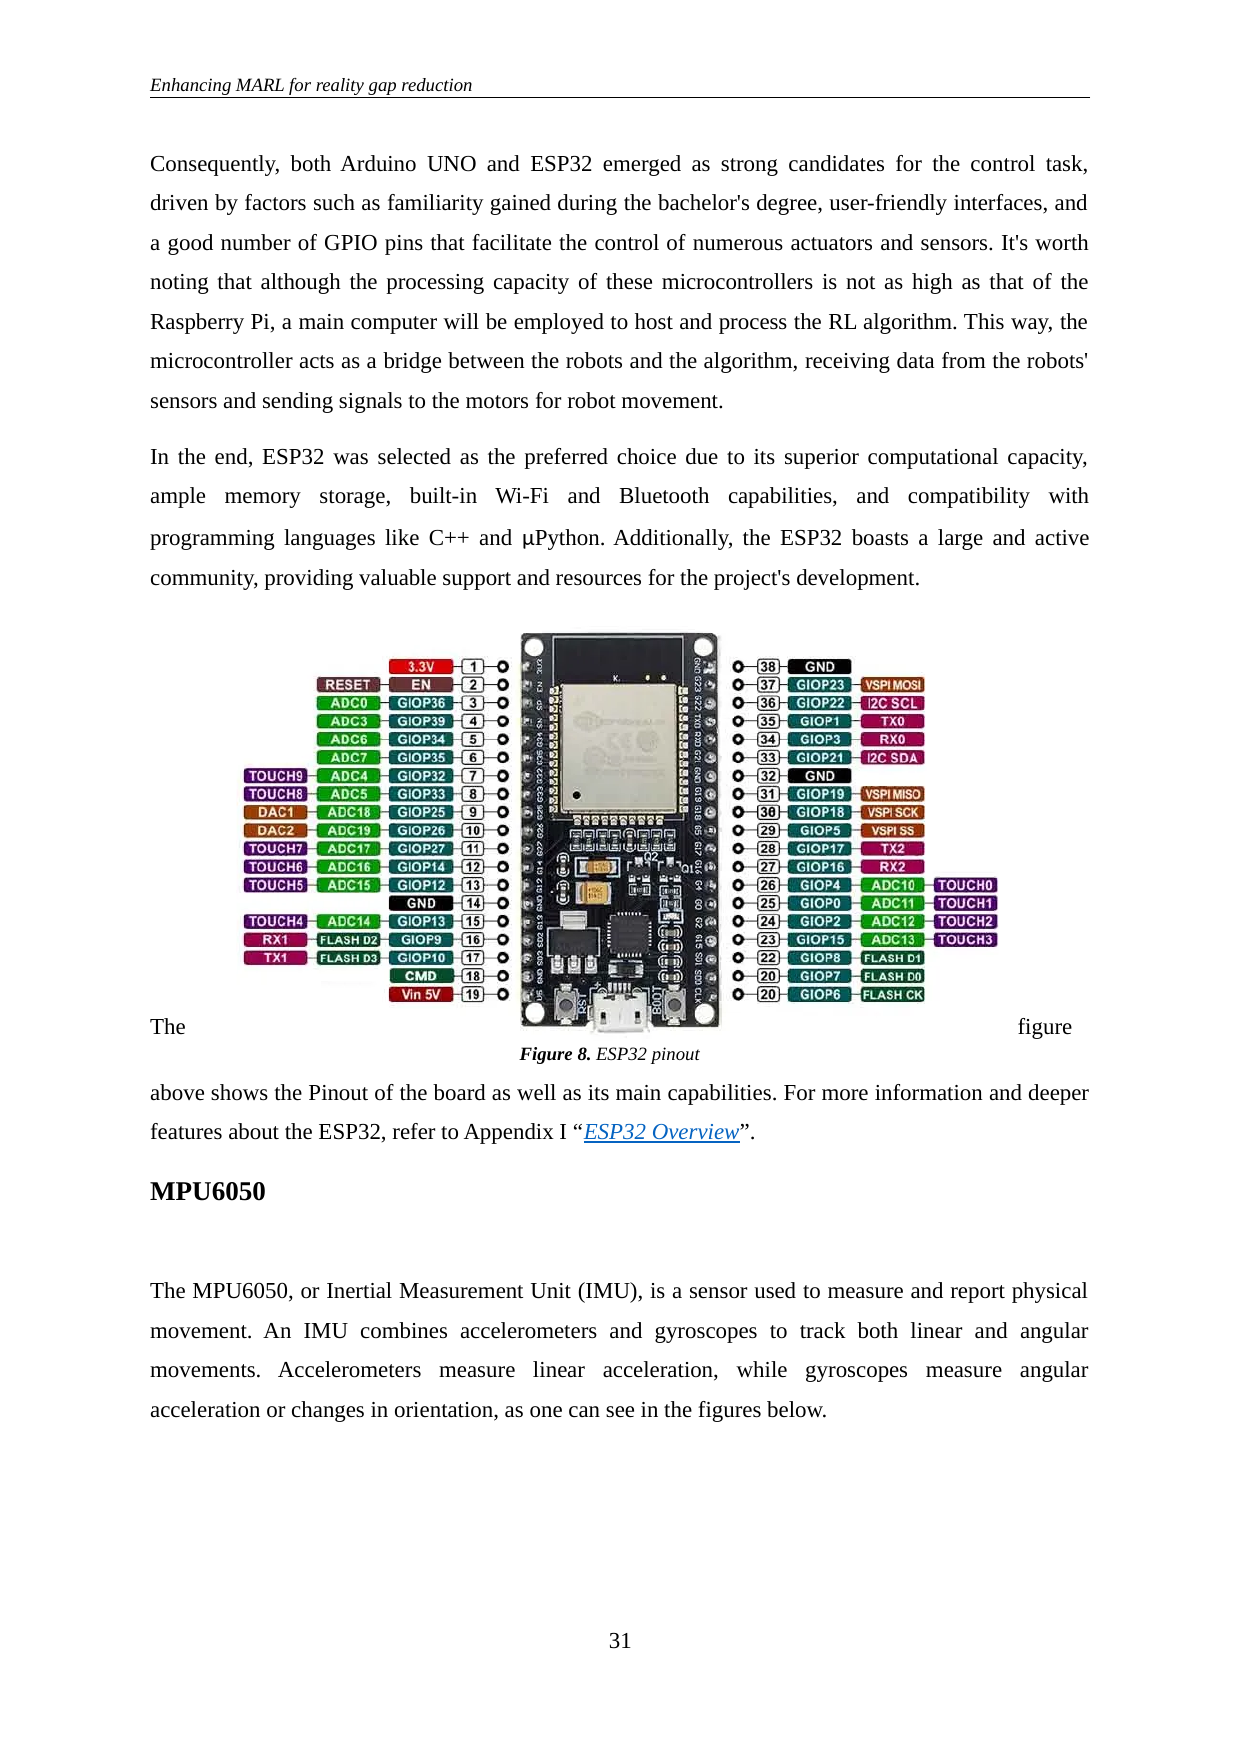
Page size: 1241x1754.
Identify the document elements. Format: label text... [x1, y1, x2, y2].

subtitle MPU6050 [150, 1174, 1090, 1206]
text The MPU6050, or Inertial Measurement Unit (IMU), is a sensor used to measure and report physical movement. An IMU combines accelerometers and gyroscopes to track both linear and angular movements. Accelerometers measure linear acceleration, while gyroscopes measure angular acceleration or changes in orientation, as one can see in the figures below. [150, 1277, 1090, 1422]
text Consequently, both Arduino UNO and ESP32 emerged as strong candidates for the control task, driven by factors such as familiarity gained during the bachelor's degree, user-friendly interfaces, and a good number of GPIO pins that facilitate the control of numerous actuators and sensors. It's worth noting that although the processing capacity of these microcontrollers is not as high as that of the Raspberry Pi, a main computer will be employed to host and process the RL algorithm. This way, the microcontroller acts as a bridge between the robots and the algorithm, receiving data from the robots' sensors and sending signals to the motors for robot movement. [150, 150, 1090, 413]
picture [236, 613, 998, 1043]
text In the end, ESP32 was selected as the preferred choice due to its superior computational capacity, ample memory storage, built-in Wi-Fi and Bluetooth capabilities, and compatibility with programming languages like C++ and μPython. Additionally, the ESP32 boasts a large and active community, providing valuable support and resources for the project's development. [150, 443, 1090, 590]
text The figure above shows the Pinout of the board as well as its main capabilities. For more information and deeper features about the ESP32, refer to Appendix I “ESP32 Overview”. [150, 1013, 1090, 1145]
